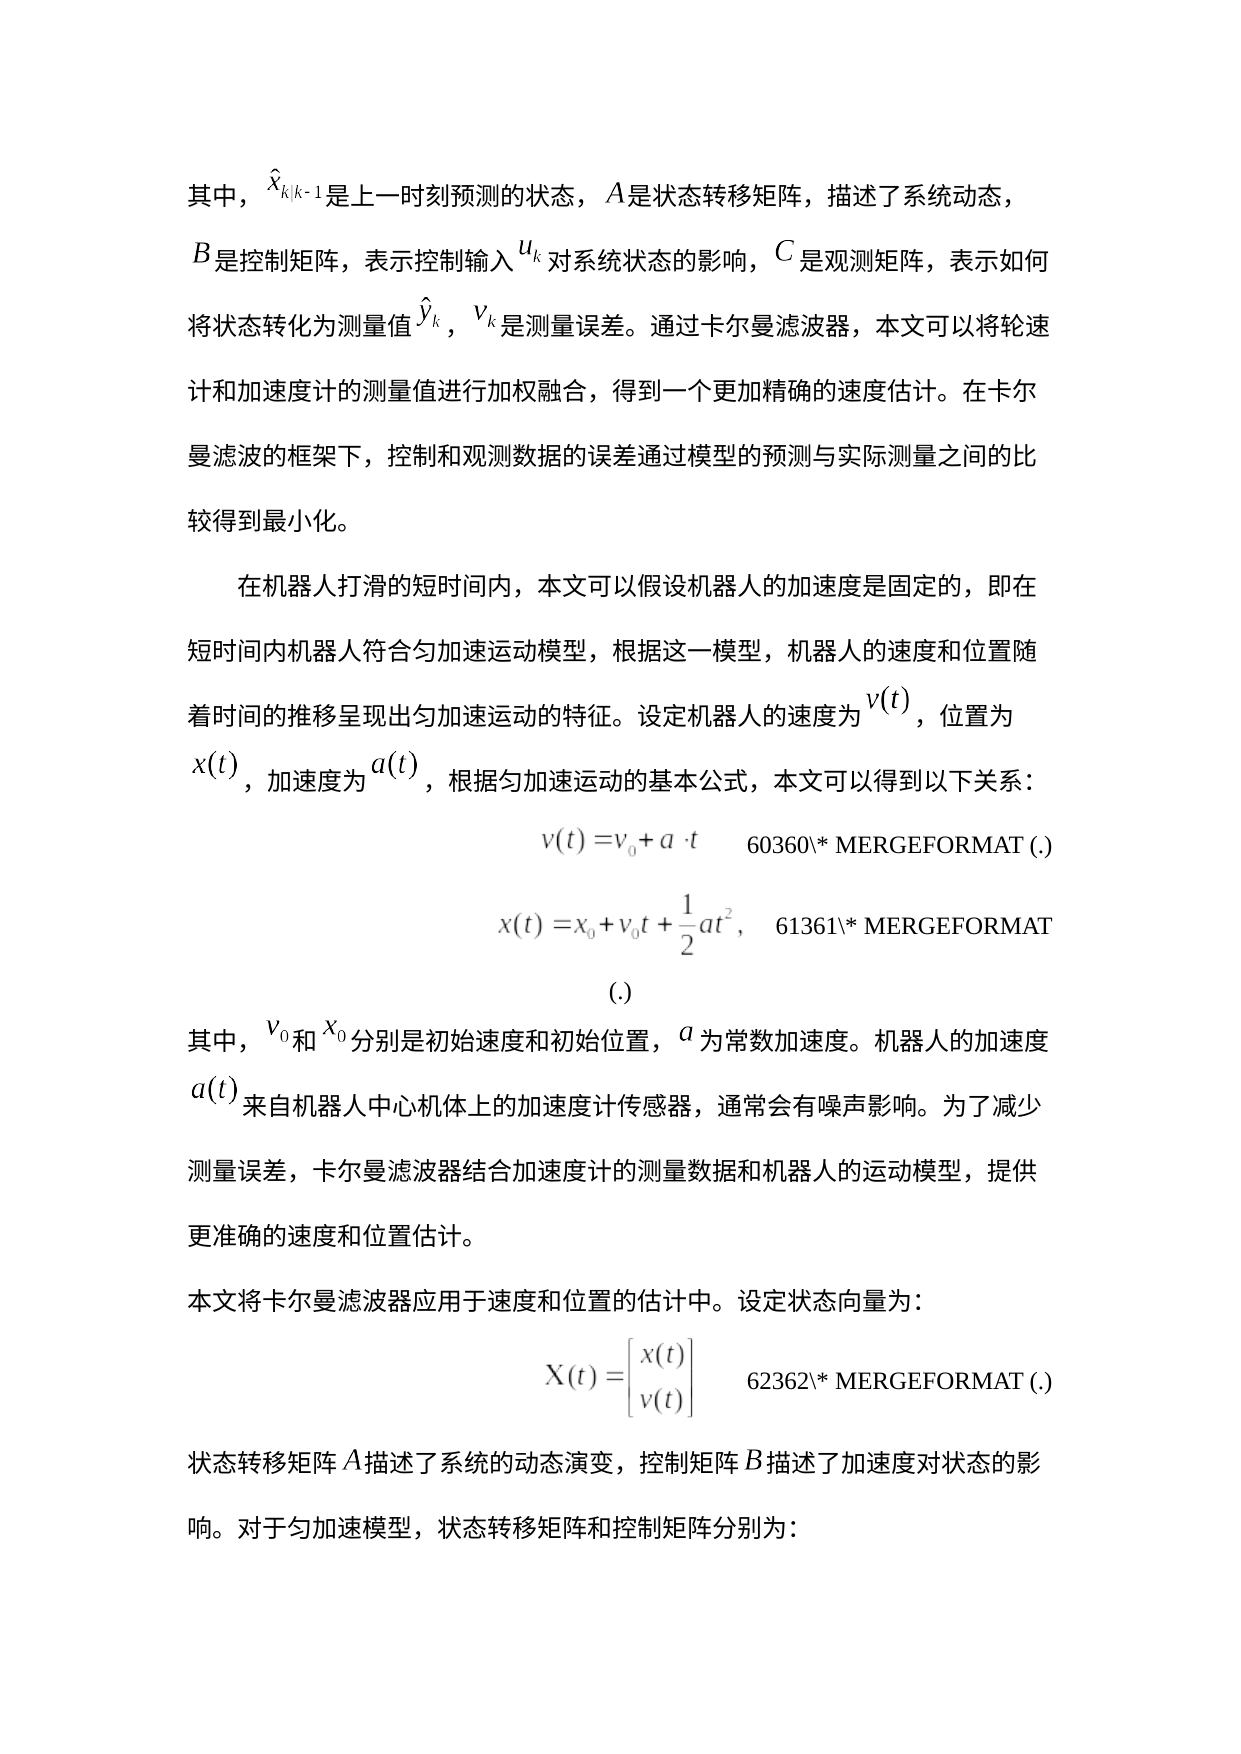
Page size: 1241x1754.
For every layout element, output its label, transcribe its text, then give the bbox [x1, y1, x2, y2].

text 其中，和分别是初始速度和初始位置，为常数加速度。机器人的加速度来自机器人中心机体上的加速度计传感器，通常会有噪声影响。为了减少测量误差，卡尔曼滤波器结合加速度计的测量数据和机器人的运动模型，提供更准确的速度和位置估计。 [187, 1007, 1053, 1267]
text 本文将卡尔曼滤波器应用于速度和位置的估计中。设定状态向量为： [187, 1267, 1053, 1332]
text 状态转移矩阵描述了系统的动态演变，控制矩阵描述了加速度对状态的影响。对于匀加速模型，状态转移矩阵和控制矩阵分别为： [187, 1429, 1053, 1559]
text 在机器人打滑的短时间内，本文可以假设机器人的加速度是固定的，即在短时间内机器人符合匀加速运动模型，根据这一模型，机器人的速度和位置随着时间的推移呈现出匀加速运动的特征。设定机器人的速度为，位置为，加速度为，根据匀加速运动的基本公式，本文可以得到以下关系： [187, 552, 1053, 812]
text 其中，是上一时刻预测的状态，是状态转移矩阵，描述了系统动态，是控制矩阵，表示控制输入对系统状态的影响，是观测矩阵，表示如何将状态转化为测量值，是测量误差。通过卡尔曼滤波器，本文可以将轮速计和加速度计的测量值进行加权融合，得到一个更加精确的速度估计。在卡尔曼滤波的框架下，控制和观测数据的误差通过模型的预测与实际测量之间的比较得到最小化。 [187, 162, 1053, 552]
